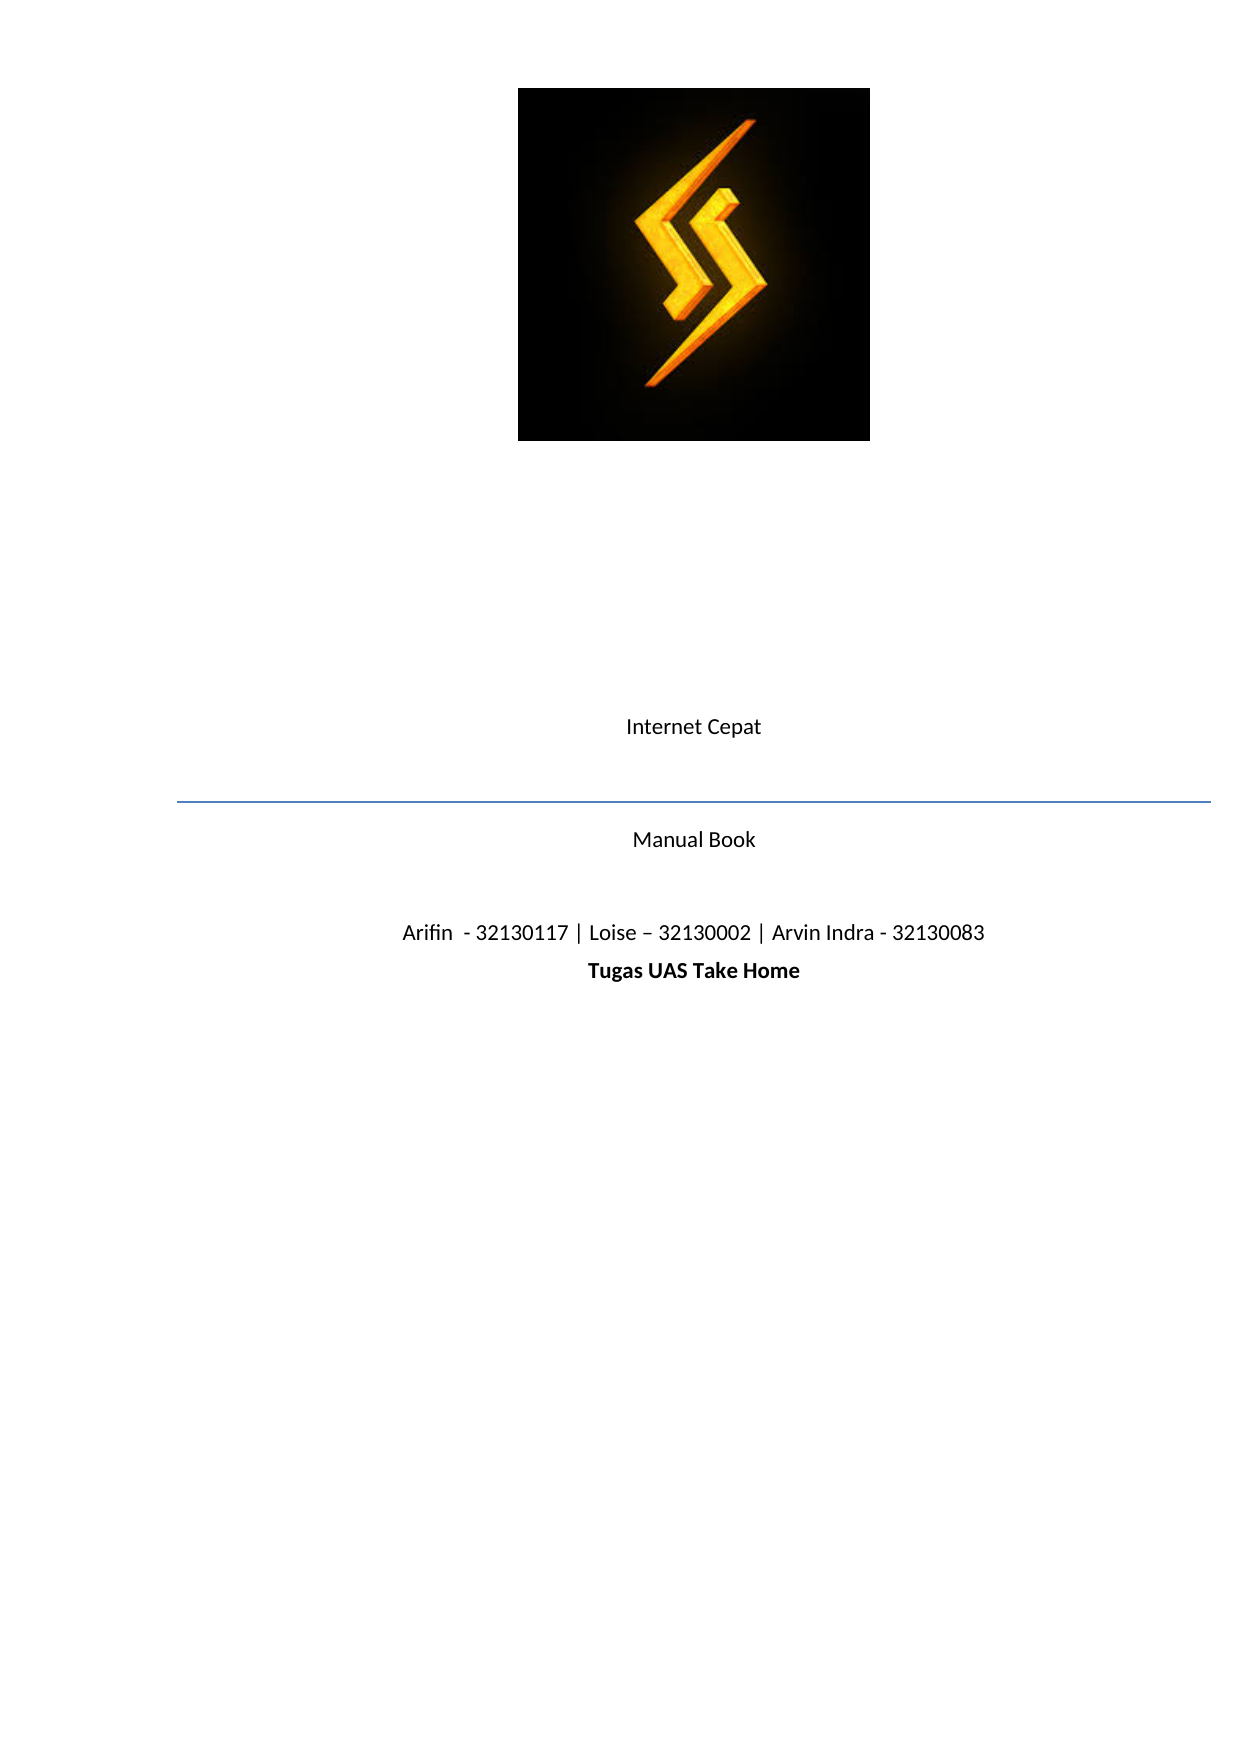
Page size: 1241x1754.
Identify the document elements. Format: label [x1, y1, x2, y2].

picture [518, 88, 870, 441]
